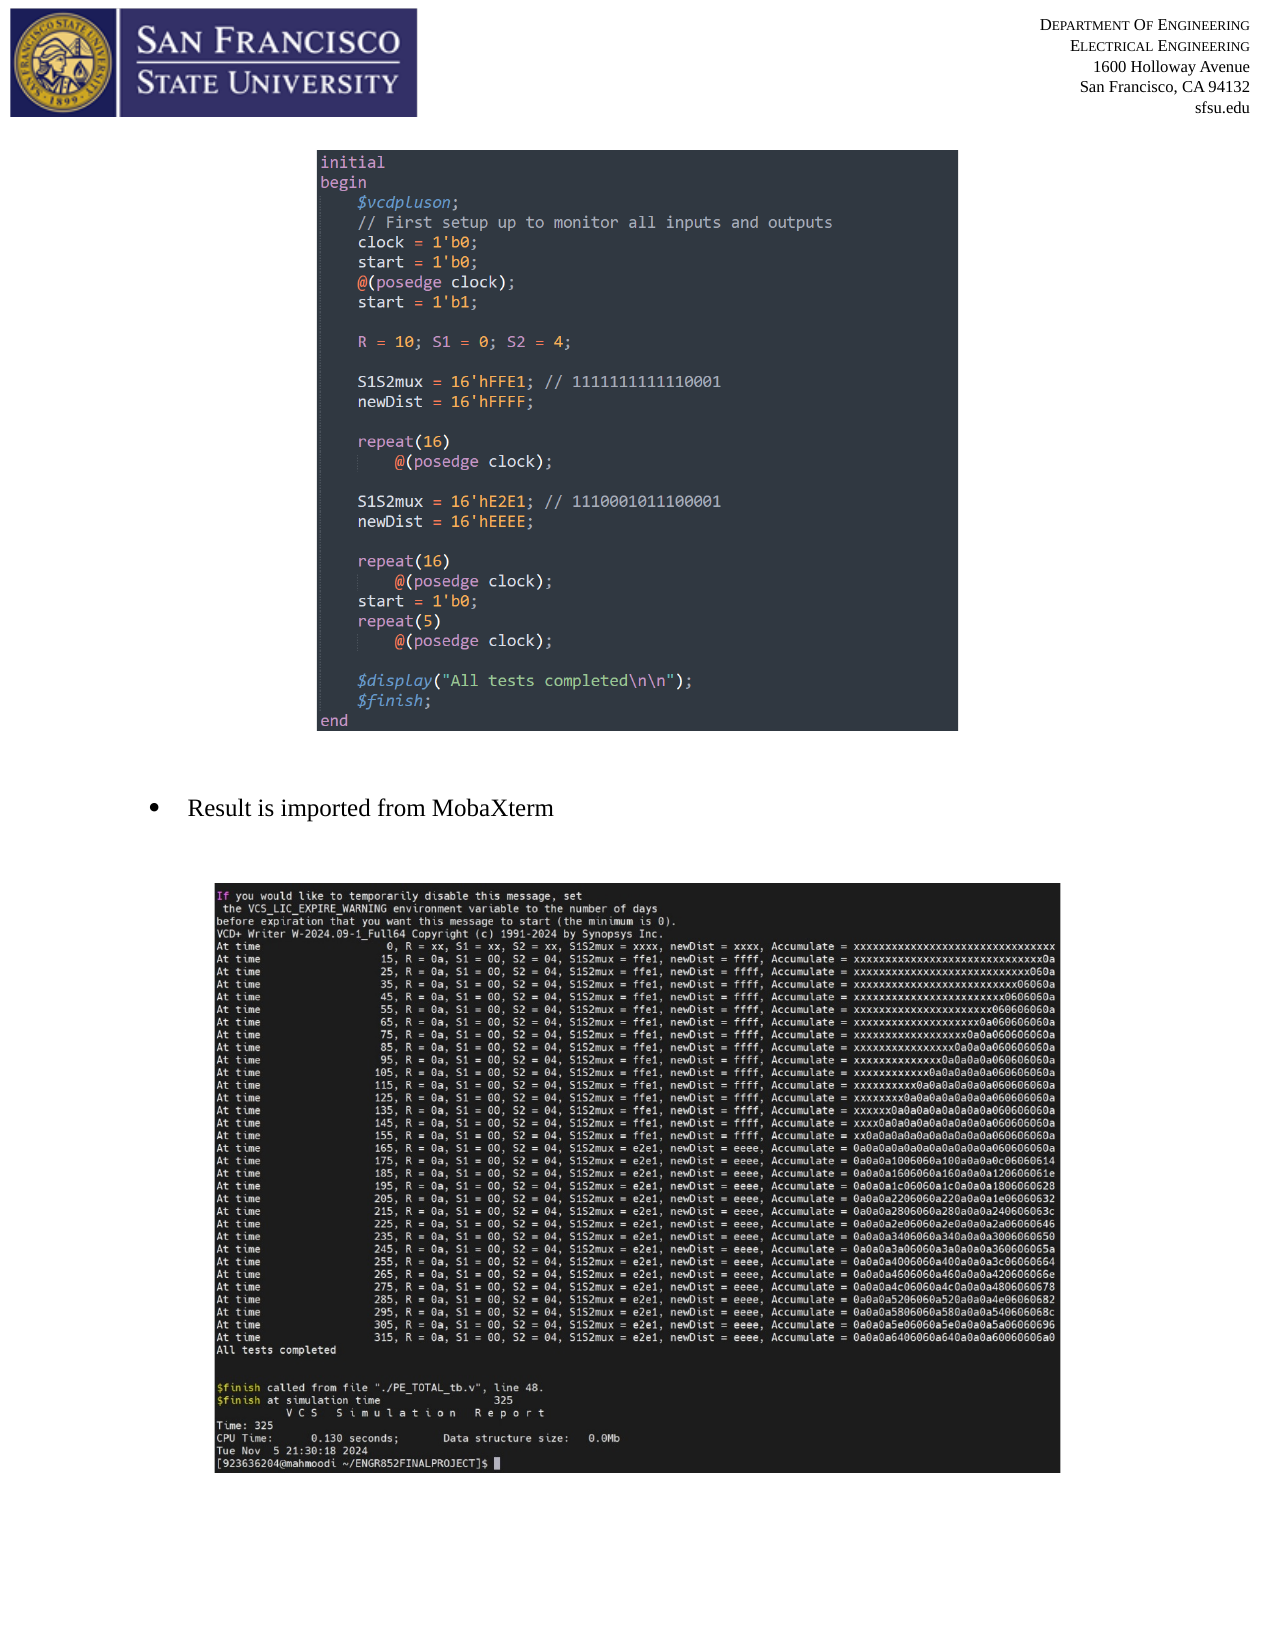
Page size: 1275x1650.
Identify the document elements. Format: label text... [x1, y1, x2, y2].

picture [316, 150, 959, 731]
picture [10, 7, 419, 117]
list Result is imported from MobaXterm [150, 793, 1125, 822]
picture [214, 883, 1061, 1473]
